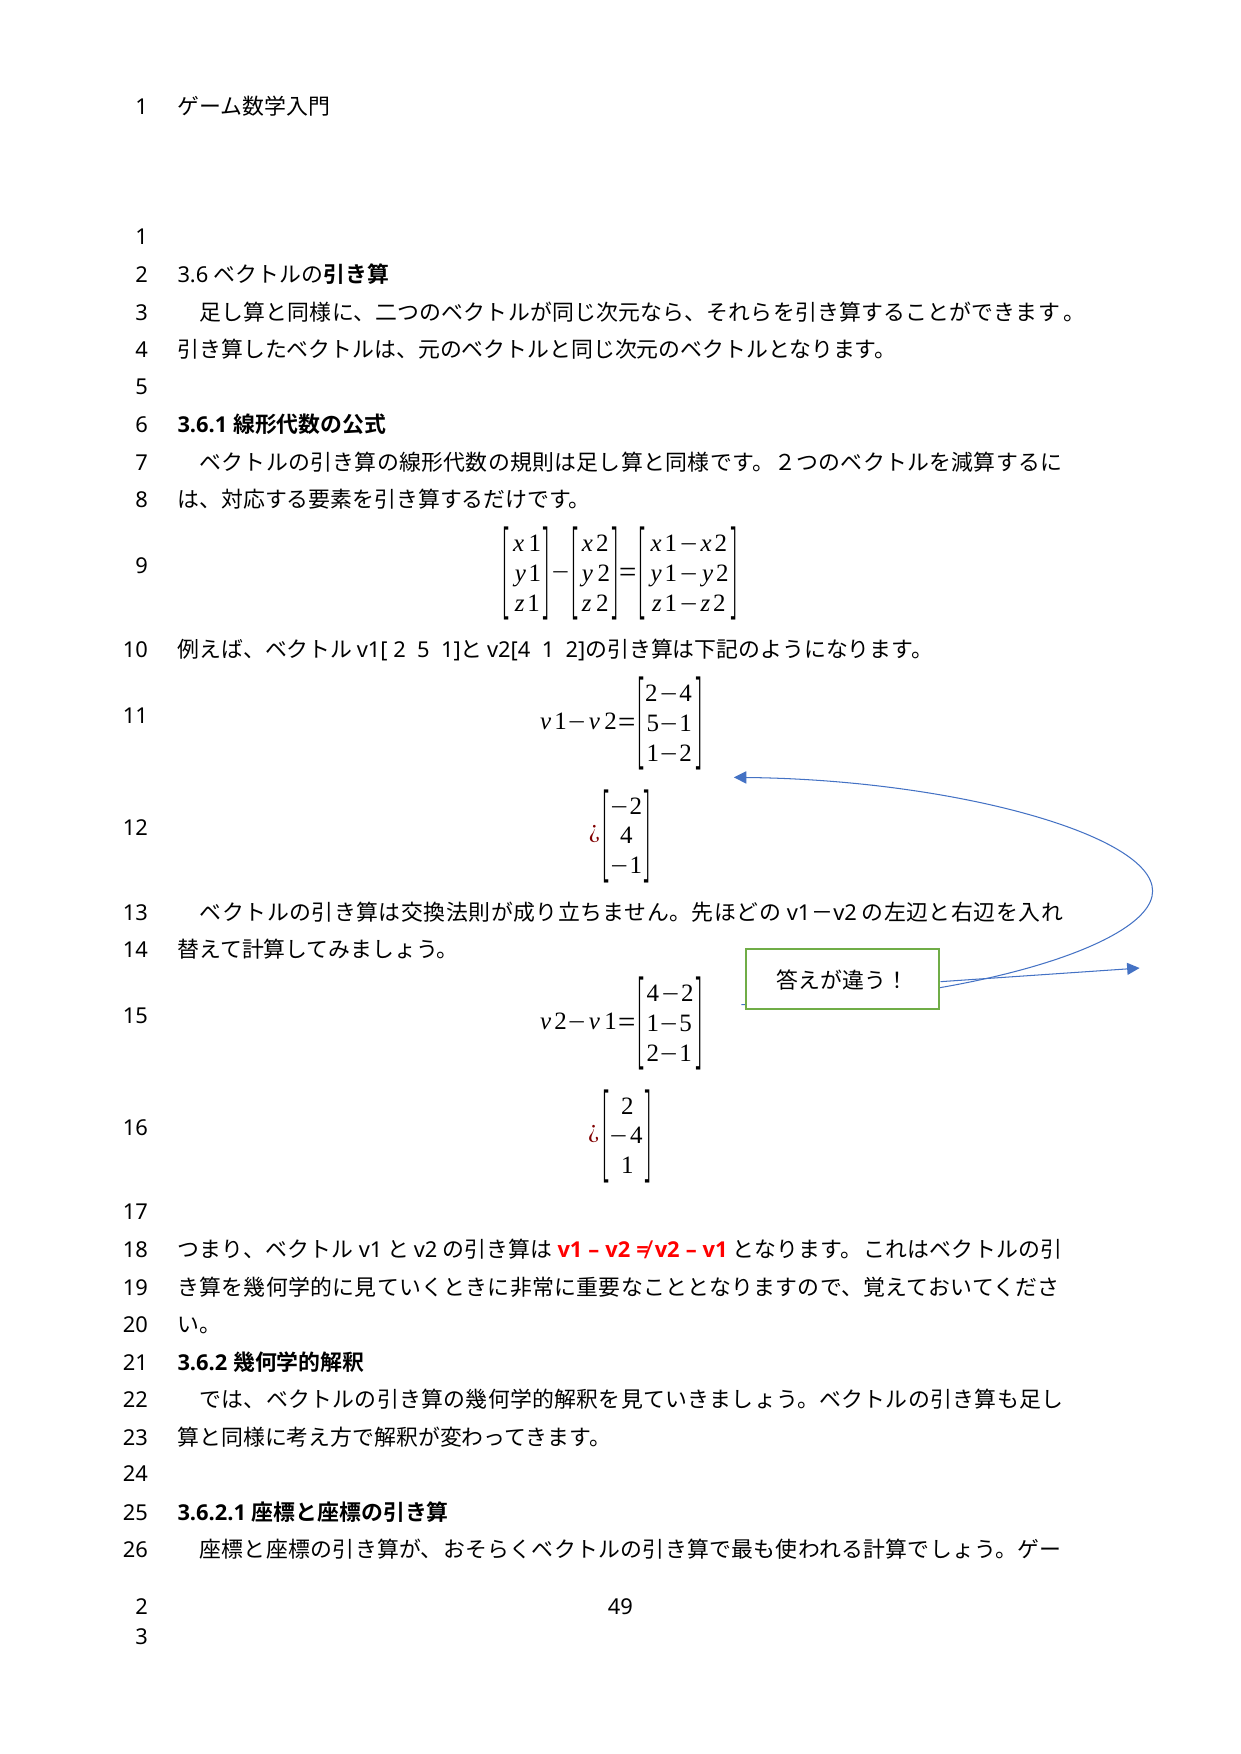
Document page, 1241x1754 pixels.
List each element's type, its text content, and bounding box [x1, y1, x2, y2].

subtitle 3.6 ベクトルの引き算 [177, 254, 1063, 292]
text 例えば、ベクトルv1[ 2 5 1]とv2[4 1 2]の引き算は下記のようになります。 [177, 629, 1063, 667]
text ベクトルの引き算は交換法則が成り立ちません。先ほどのv1－v2の左辺と右辺を入れ替えて計算してみましょう。 [177, 892, 1063, 967]
subtitle 3.6.2 幾何学的解釈 [177, 1342, 1063, 1379]
text 足し算と同様に、二つのベクトルが同じ次元なら、それらを引き算することができます。引き算したベクトルは、元のベクトルと同じ次元のベクトルとなります。 [177, 292, 1063, 367]
text では、ベクトルの引き算の幾何学的解釈を見ていきましょう。ベクトルの引き算も足し算と同様に考え方で解釈が変わってきます。 [177, 1379, 1063, 1454]
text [177, 1529, 1063, 1567]
text ベクトルの引き算の線形代数の規則は足し算と同様です。２つのベクトルを減算するには、対応する要素を引き算するだけです。 [177, 442, 1063, 517]
text つまり、ベクトルv1とv2の引き算はv1 – v2 ≠ v2 – v1となります。これはベクトルの引き算を幾何学的に見ていくときに非常に重要なこととなりますので、覚えておいてください。 [177, 1229, 1063, 1342]
subtitle 3.6.1 線形代数の公式 [177, 404, 1063, 442]
subtitle 3.6.2.1 座標と座標の引き算 [177, 1492, 1063, 1529]
